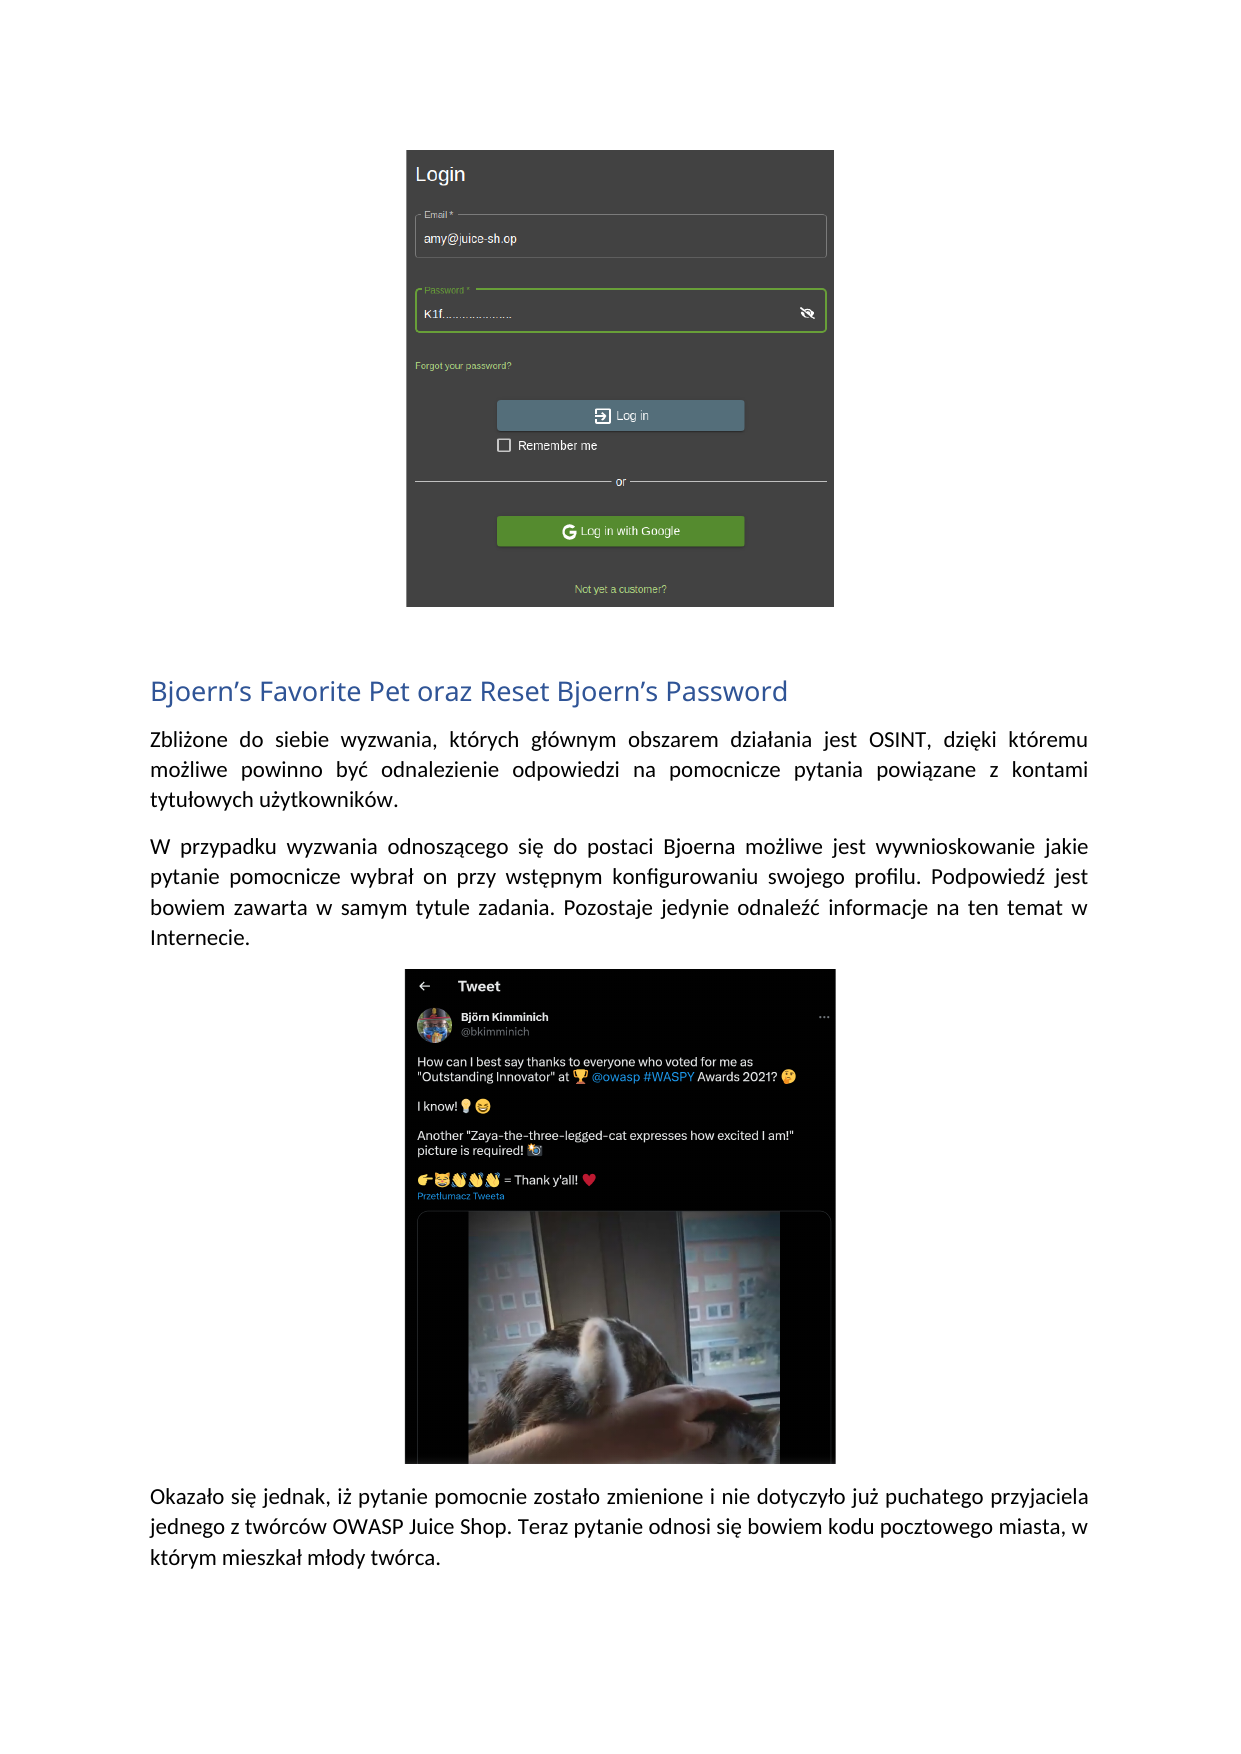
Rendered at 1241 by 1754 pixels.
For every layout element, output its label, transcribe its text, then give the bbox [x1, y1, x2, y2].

picture [404, 969, 836, 1464]
text W przypadku wyzwania odnoszącego się do postaci Bjoerna możliwe jest wywnioskowanie jakie pytanie pomocnicze wybrał on przy wstępnym konfigurowaniu swojego profilu. Podpowiedź jest bowiem zawarta w samym tytule zadania. Pozostaje jedynie odnaleźć informacje na ten temat w Internecie. [150, 832, 1090, 951]
subtitle Bjoern’s Favorite Pet oraz Reset Bjoern’s Password [150, 673, 1090, 709]
text Okazało się jednak, iż pytanie pomocnie zostało zmienione i nie dotyczyło już puchatego przyjaciela jednego z twórców OWASP Juice Shop. Teraz pytanie odnosi się bowiem kodu pocztowego miasta, w którym mieszkał młody twórca. [150, 1482, 1090, 1571]
picture [406, 150, 834, 607]
text Zbliżone do siebie wyzwania, których głównym obszarem działania jest OSINT, dzięki któremu możliwe powinno być odnalezienie odpowiedzi na pomocnicze pytania powiązane z kontami tytułowych użytkowników. [150, 725, 1090, 813]
